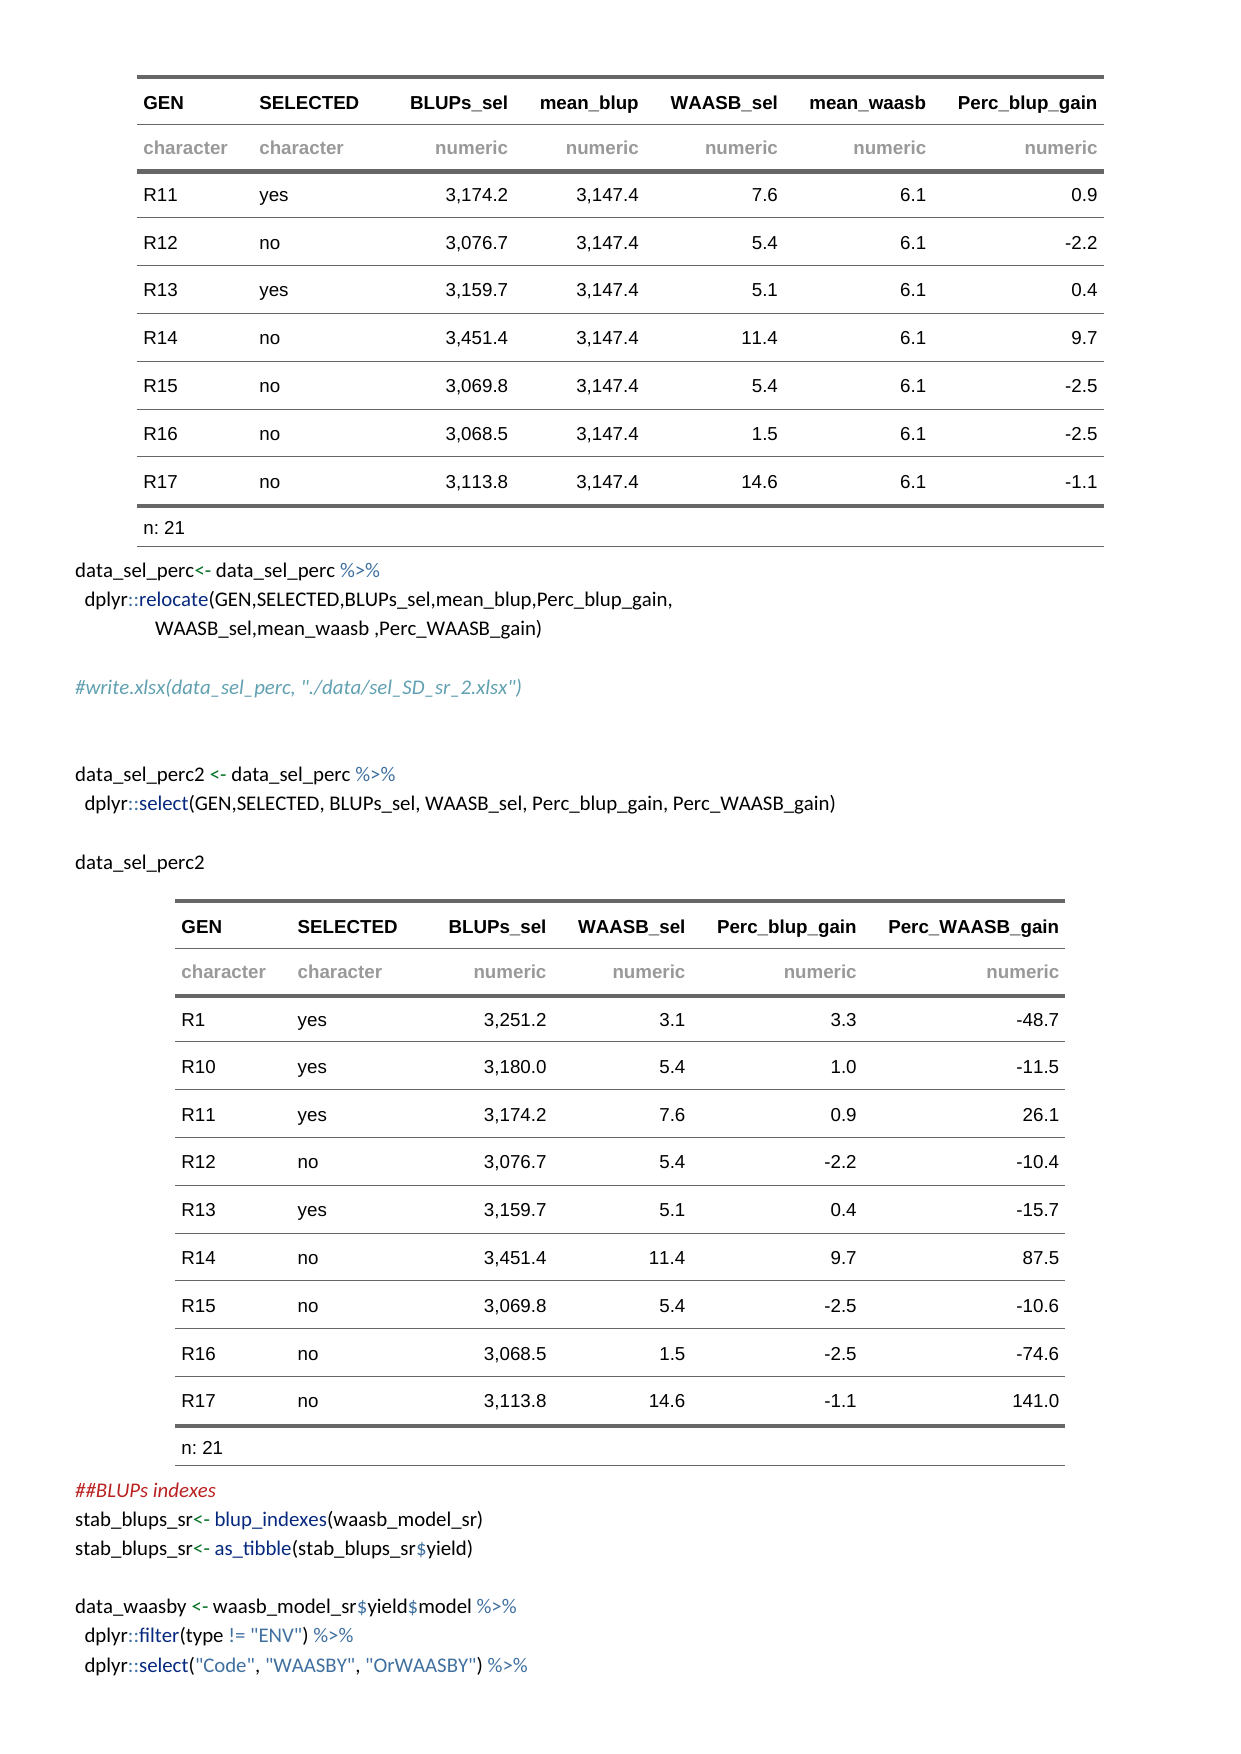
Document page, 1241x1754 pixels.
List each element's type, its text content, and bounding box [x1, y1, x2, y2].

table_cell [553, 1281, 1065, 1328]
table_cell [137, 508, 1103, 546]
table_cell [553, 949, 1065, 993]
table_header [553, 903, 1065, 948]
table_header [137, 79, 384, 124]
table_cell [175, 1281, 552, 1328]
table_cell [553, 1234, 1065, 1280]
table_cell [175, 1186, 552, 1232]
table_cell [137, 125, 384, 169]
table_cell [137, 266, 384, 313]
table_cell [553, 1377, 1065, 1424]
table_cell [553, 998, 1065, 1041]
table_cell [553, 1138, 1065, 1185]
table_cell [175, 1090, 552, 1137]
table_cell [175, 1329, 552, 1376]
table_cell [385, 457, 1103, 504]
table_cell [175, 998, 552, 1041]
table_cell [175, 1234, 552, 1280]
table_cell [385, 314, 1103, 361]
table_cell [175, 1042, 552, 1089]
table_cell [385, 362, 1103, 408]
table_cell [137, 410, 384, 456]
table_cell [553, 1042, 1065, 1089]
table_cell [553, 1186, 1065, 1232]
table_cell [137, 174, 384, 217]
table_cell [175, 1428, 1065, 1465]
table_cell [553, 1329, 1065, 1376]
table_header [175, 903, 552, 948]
text data_sel_perc<- data_sel_perc %>% dplyr::relocate(GEN,SELECTED,BLUPs_sel,mean_blup,Perc_blup_gain, WAASB_sel,mean_waasb ,Perc_WAASB_gain) #write.xlsx(data_sel_perc, "./data/sel_SD_sr_2.xlsx") data_sel_perc2 <- data_sel_perc %>% dplyr::select(GEN,SELECTED, BLUPs_sel, WAASB_sel, Perc_blup_gain, Perc_WAASB_gain) data_sel_perc2 [75, 557, 1165, 874]
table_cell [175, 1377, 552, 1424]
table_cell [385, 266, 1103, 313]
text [75, 1477, 1165, 1677]
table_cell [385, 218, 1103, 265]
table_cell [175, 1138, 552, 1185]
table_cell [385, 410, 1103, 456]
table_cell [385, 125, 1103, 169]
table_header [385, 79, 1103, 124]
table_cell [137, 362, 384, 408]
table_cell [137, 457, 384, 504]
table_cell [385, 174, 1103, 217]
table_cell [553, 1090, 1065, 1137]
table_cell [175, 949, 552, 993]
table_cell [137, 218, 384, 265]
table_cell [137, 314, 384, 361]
